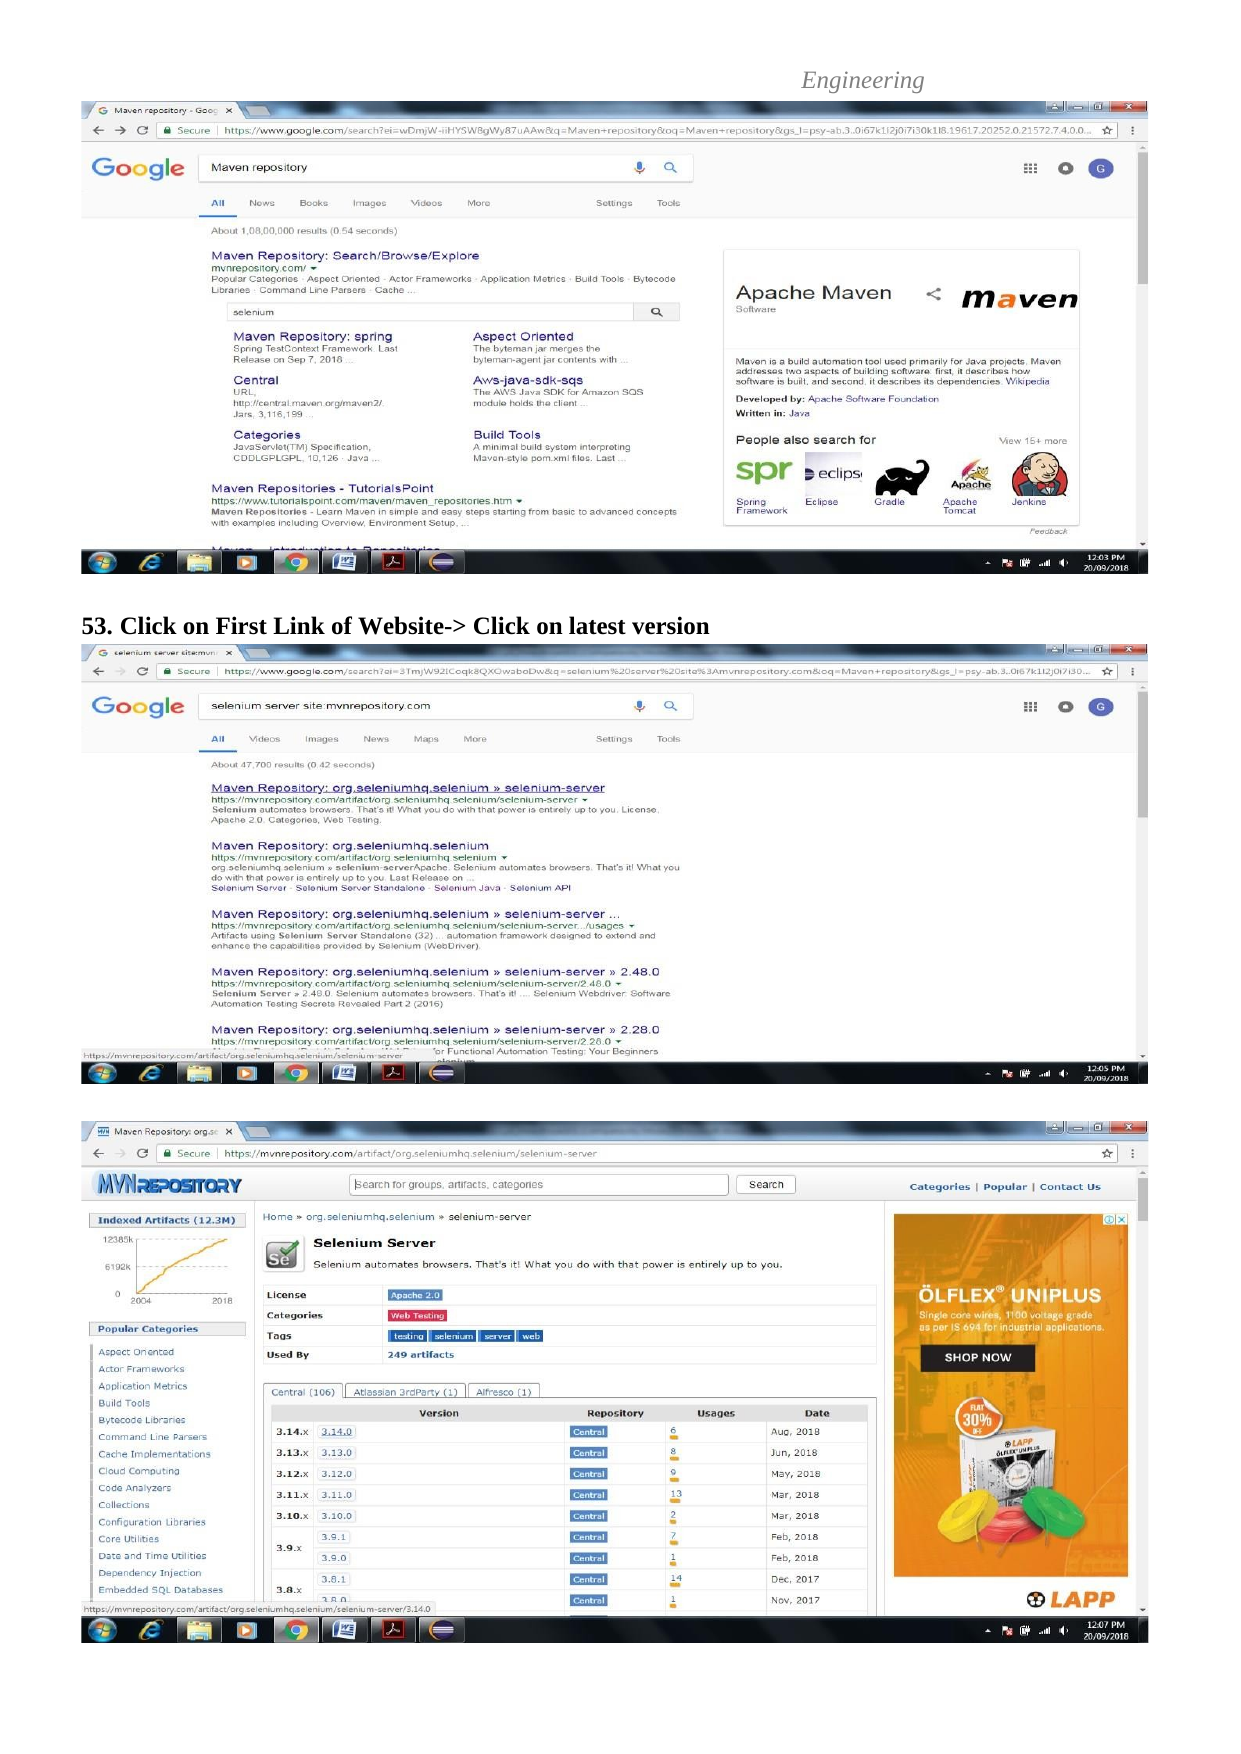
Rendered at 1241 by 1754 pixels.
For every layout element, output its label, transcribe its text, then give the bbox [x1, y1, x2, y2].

picture [81, 1121, 1149, 1643]
list Click on First Link of Website-> Click on latest version [81, 611, 1198, 640]
picture [81, 101, 1149, 574]
picture [81, 644, 1148, 1084]
